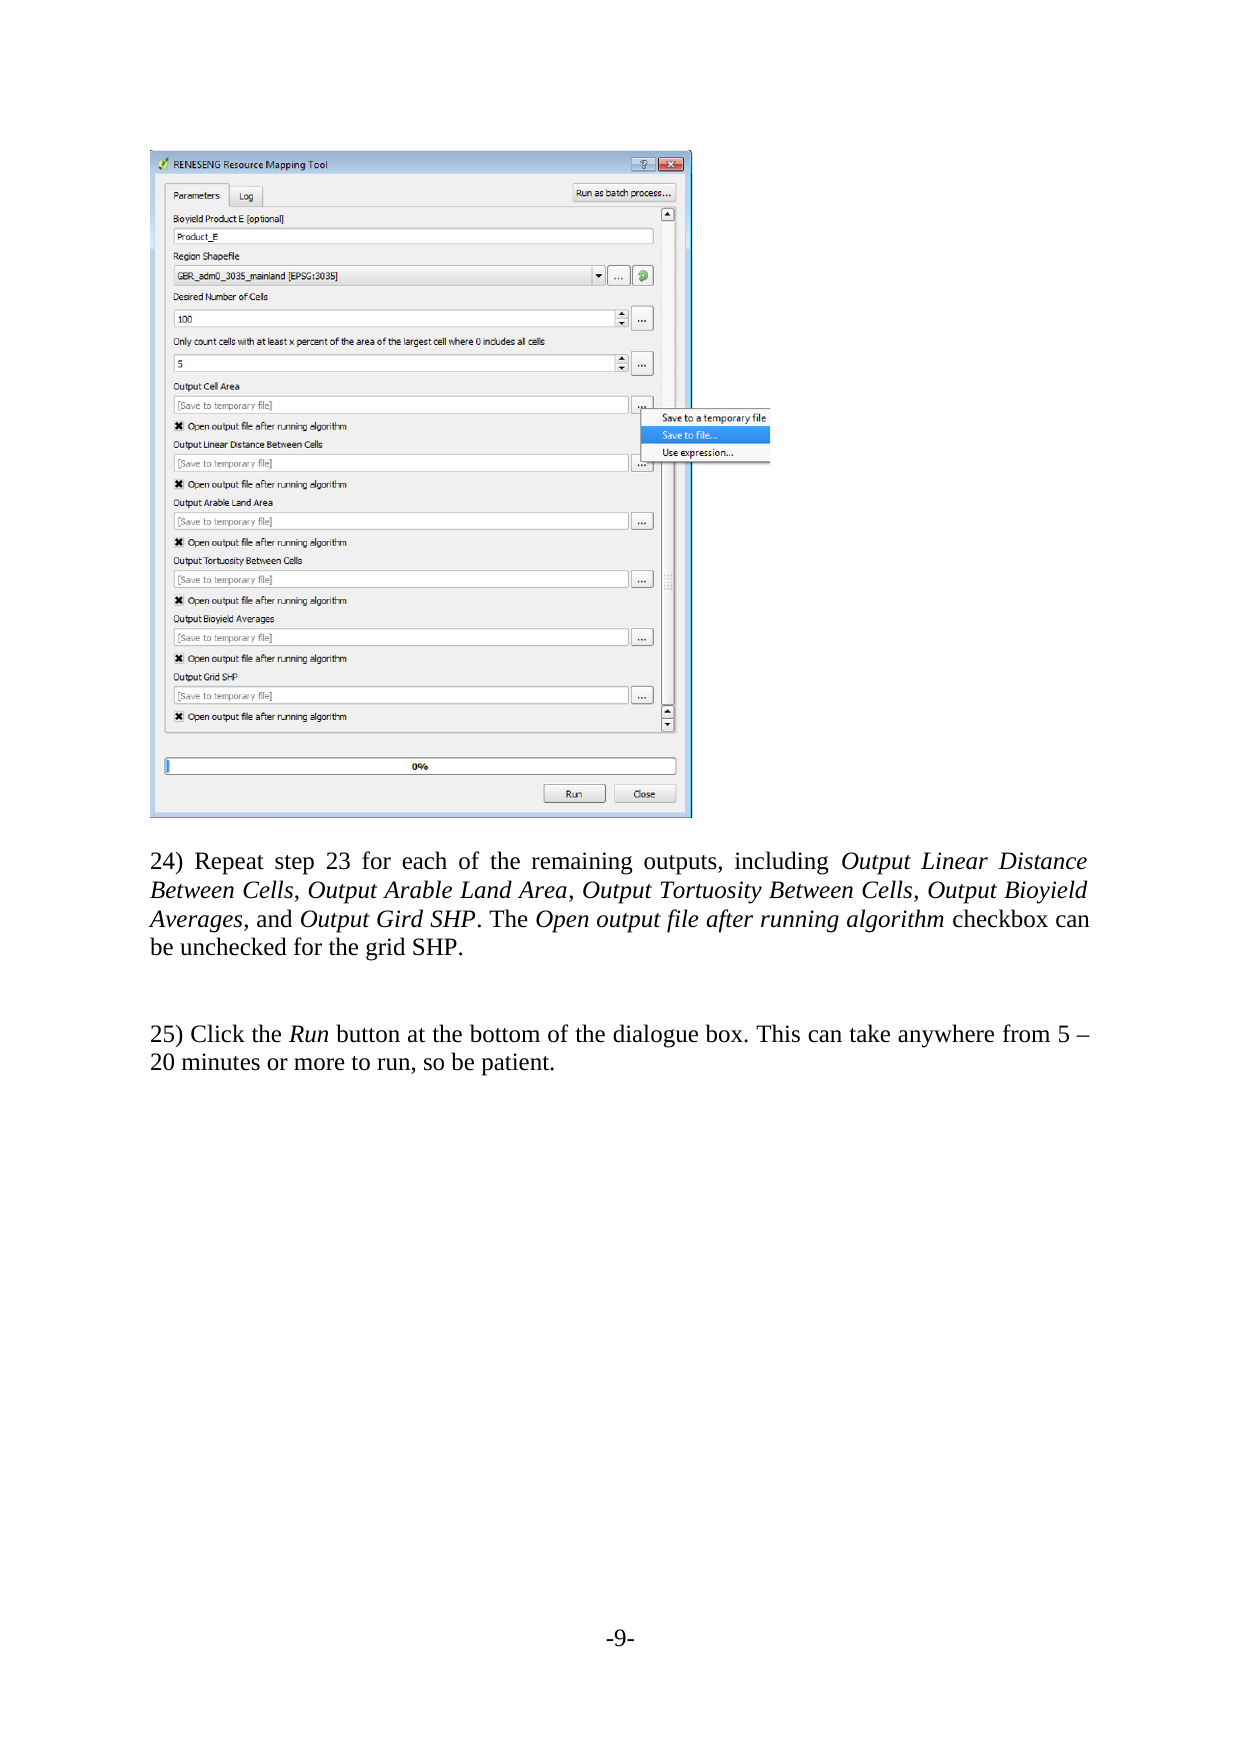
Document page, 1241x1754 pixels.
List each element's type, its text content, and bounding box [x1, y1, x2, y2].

text 25) Click the Run button at the bottom of the dialogue box. This can take anywhere from 5 – 20 minutes or more to run, so be patient. [150, 1019, 1090, 1076]
picture [150, 150, 771, 818]
text 24) Repeat step 23 for each of the remaining outputs, including Output Linear Distance Between Cells, Output Arable Land Area, Output Tortuosity Between Cells, Output Bioyield Averages, and Output Gird SHP. The Open output file after running algorithm checkbox can be unchecked for the grid SHP. [150, 846, 1090, 961]
